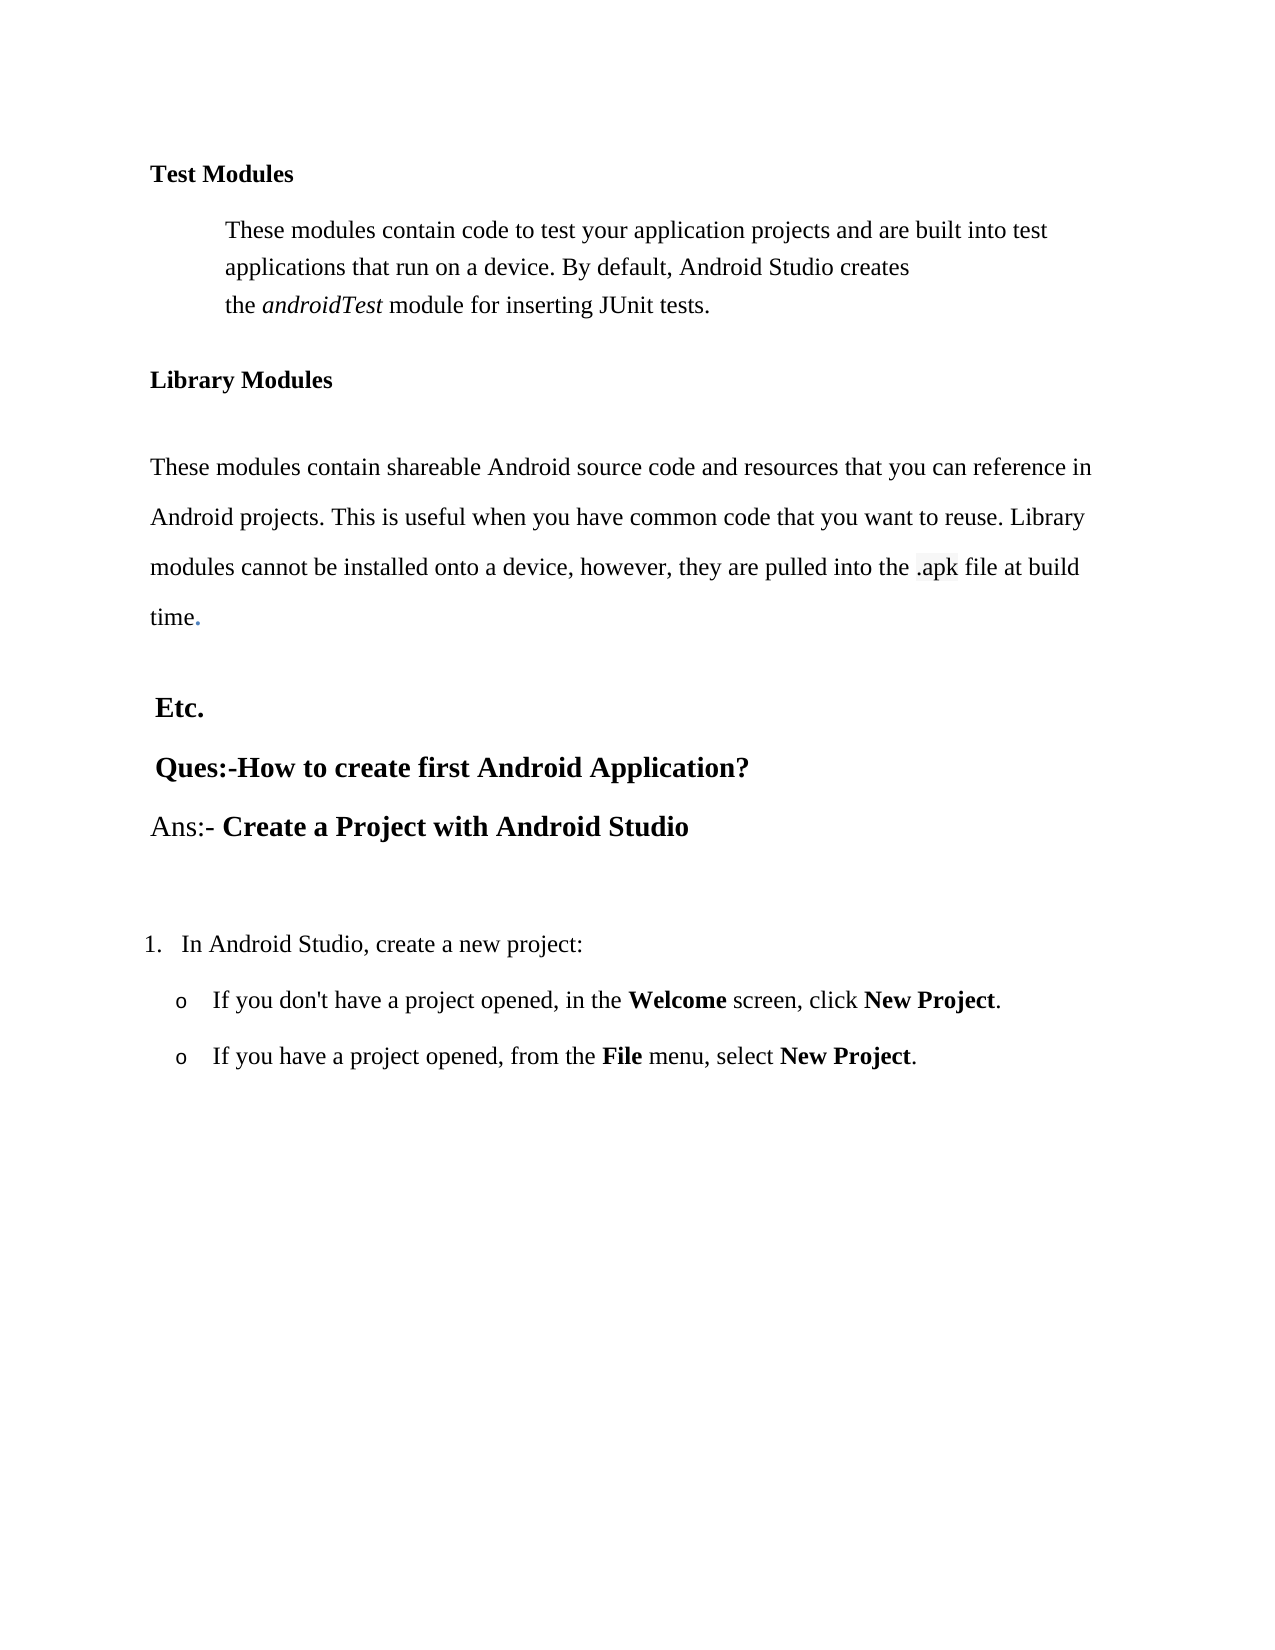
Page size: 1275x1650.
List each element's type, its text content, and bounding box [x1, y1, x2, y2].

list If you don't have a project opened, in the Welcome screen, click New Project. [175, 977, 1125, 1014]
list If you have a project opened, from the File menu, select New Project. [175, 1033, 1125, 1071]
text Etc. [155, 691, 1125, 724]
text These modules contain code to test your application projects and are built into test applications that run on a device. By default, Android Studio creates the androidTest module for inserting JUnit tests. [225, 206, 1125, 319]
list In Android Studio, create a new project: [144, 921, 1125, 958]
subtitle These modules contain shareable Android source code and resources that you can reference in Android projects. This is useful when you have common code that you want to reuse. Library modules cannot be installed onto a device, however, they are pulled into the .apk file at build time. [150, 431, 1125, 631]
text Ques:-How to create first Android Application? [155, 750, 1125, 783]
text Ans:- Create a Project with Android Studio [150, 809, 1125, 843]
text Library Modules [150, 356, 1125, 394]
text Test Modules [150, 150, 1125, 187]
